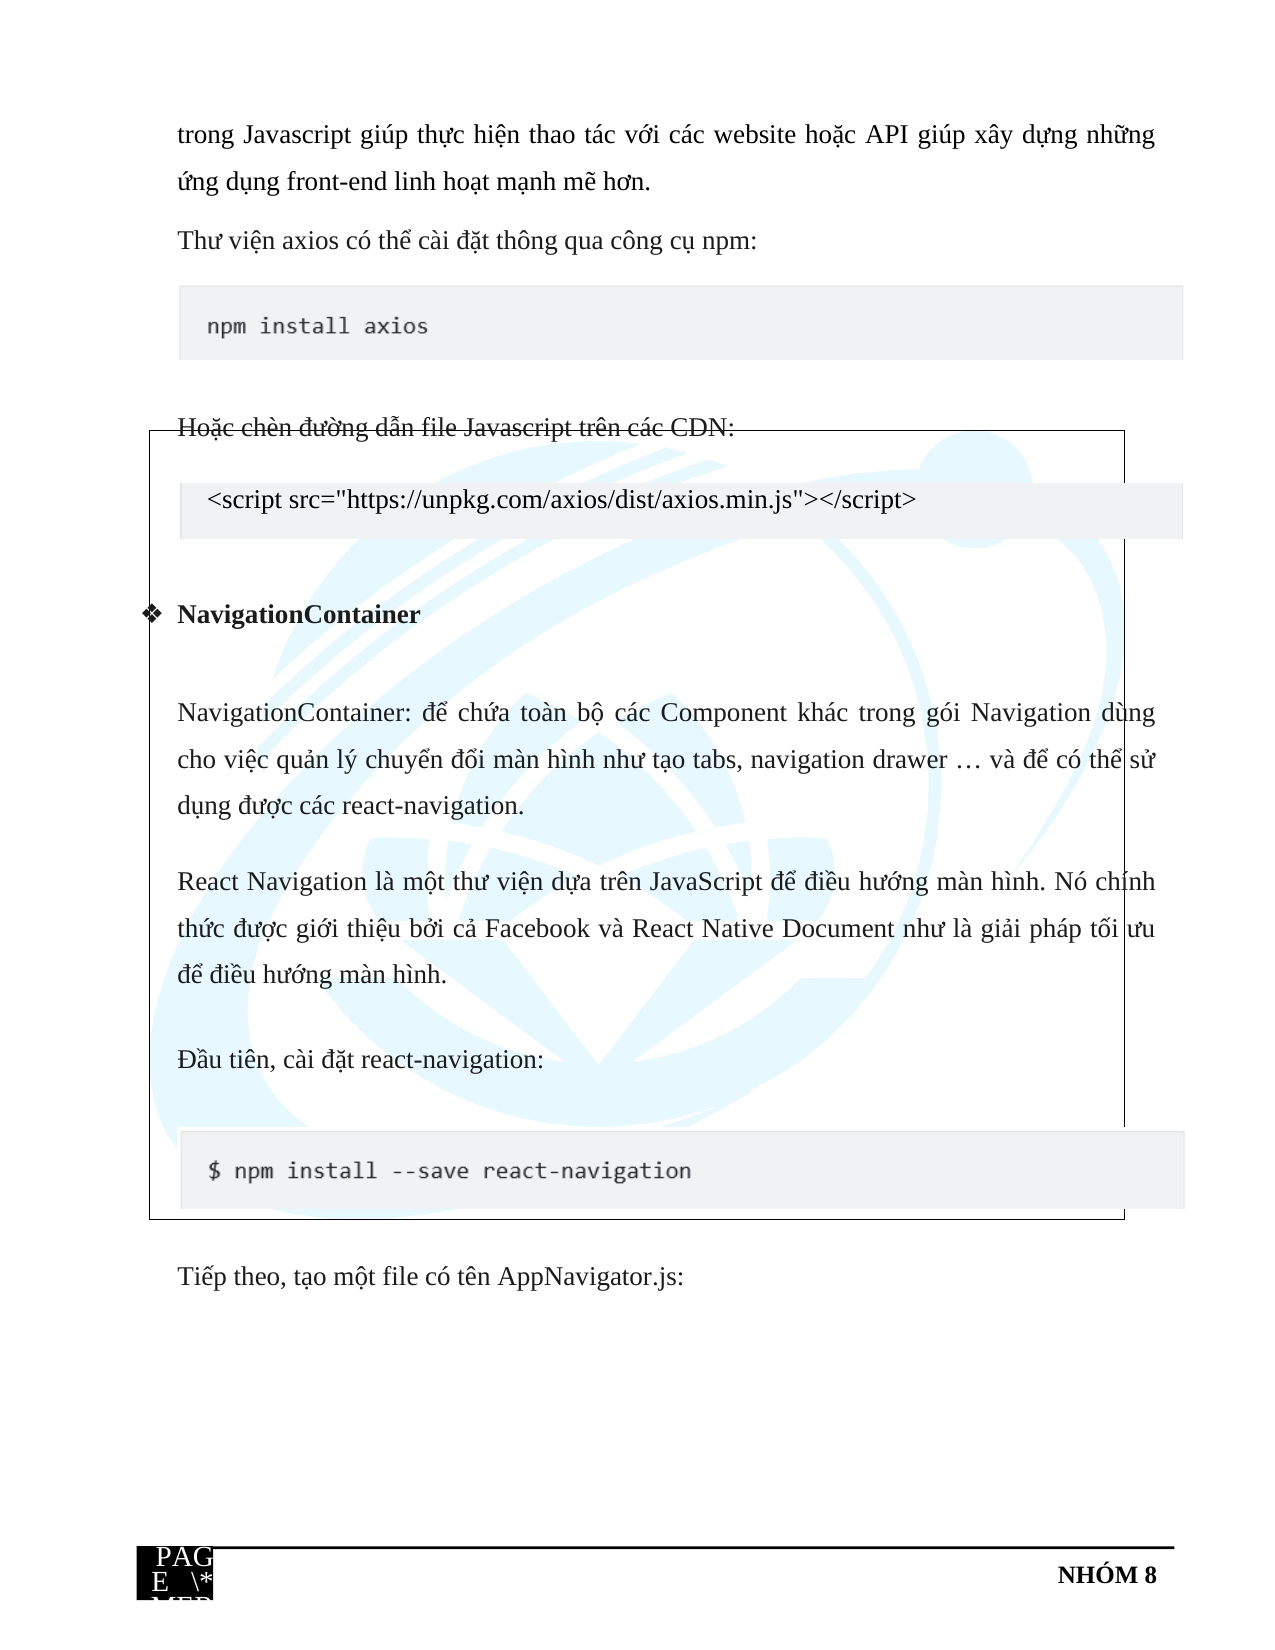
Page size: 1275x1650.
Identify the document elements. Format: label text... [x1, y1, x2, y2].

text NavigationContainer: để chứa toàn bộ các Component khác trong gói Navigation dùng cho việc quản lý chuyển đổi màn hình như tạo tabs, navigation drawer … và để có thể sử dụng được các react-navigation. [177, 696, 1157, 821]
text React Navigation là một thư viện dựa trên JavaScript để điều hướng màn hình. Nó chính thức được giới thiệu bởi cả Facebook và React Native Document như là giải pháp tối ưu để điều hướng màn hình. [177, 865, 1157, 990]
picture [177, 283, 1184, 360]
text Hoặc chèn đường dẫn file Javascript trên các CDN: [177, 411, 1157, 442]
list NavigationContainer [139, 584, 1157, 639]
text Thư viện axios có thể cài đặt thông qua công cụ npm: [177, 224, 1157, 255]
text Tiếp theo, tạo một file có tên AppNavigator.js: [177, 1260, 1157, 1291]
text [177, 118, 1157, 196]
text <script src="https://unpkg.com/axios/dist/axios.min.js"></script> [182, 483, 1182, 539]
text Đầu tiên, cài đặt react-navigation: [177, 1043, 1157, 1074]
picture [177, 1127, 1185, 1209]
